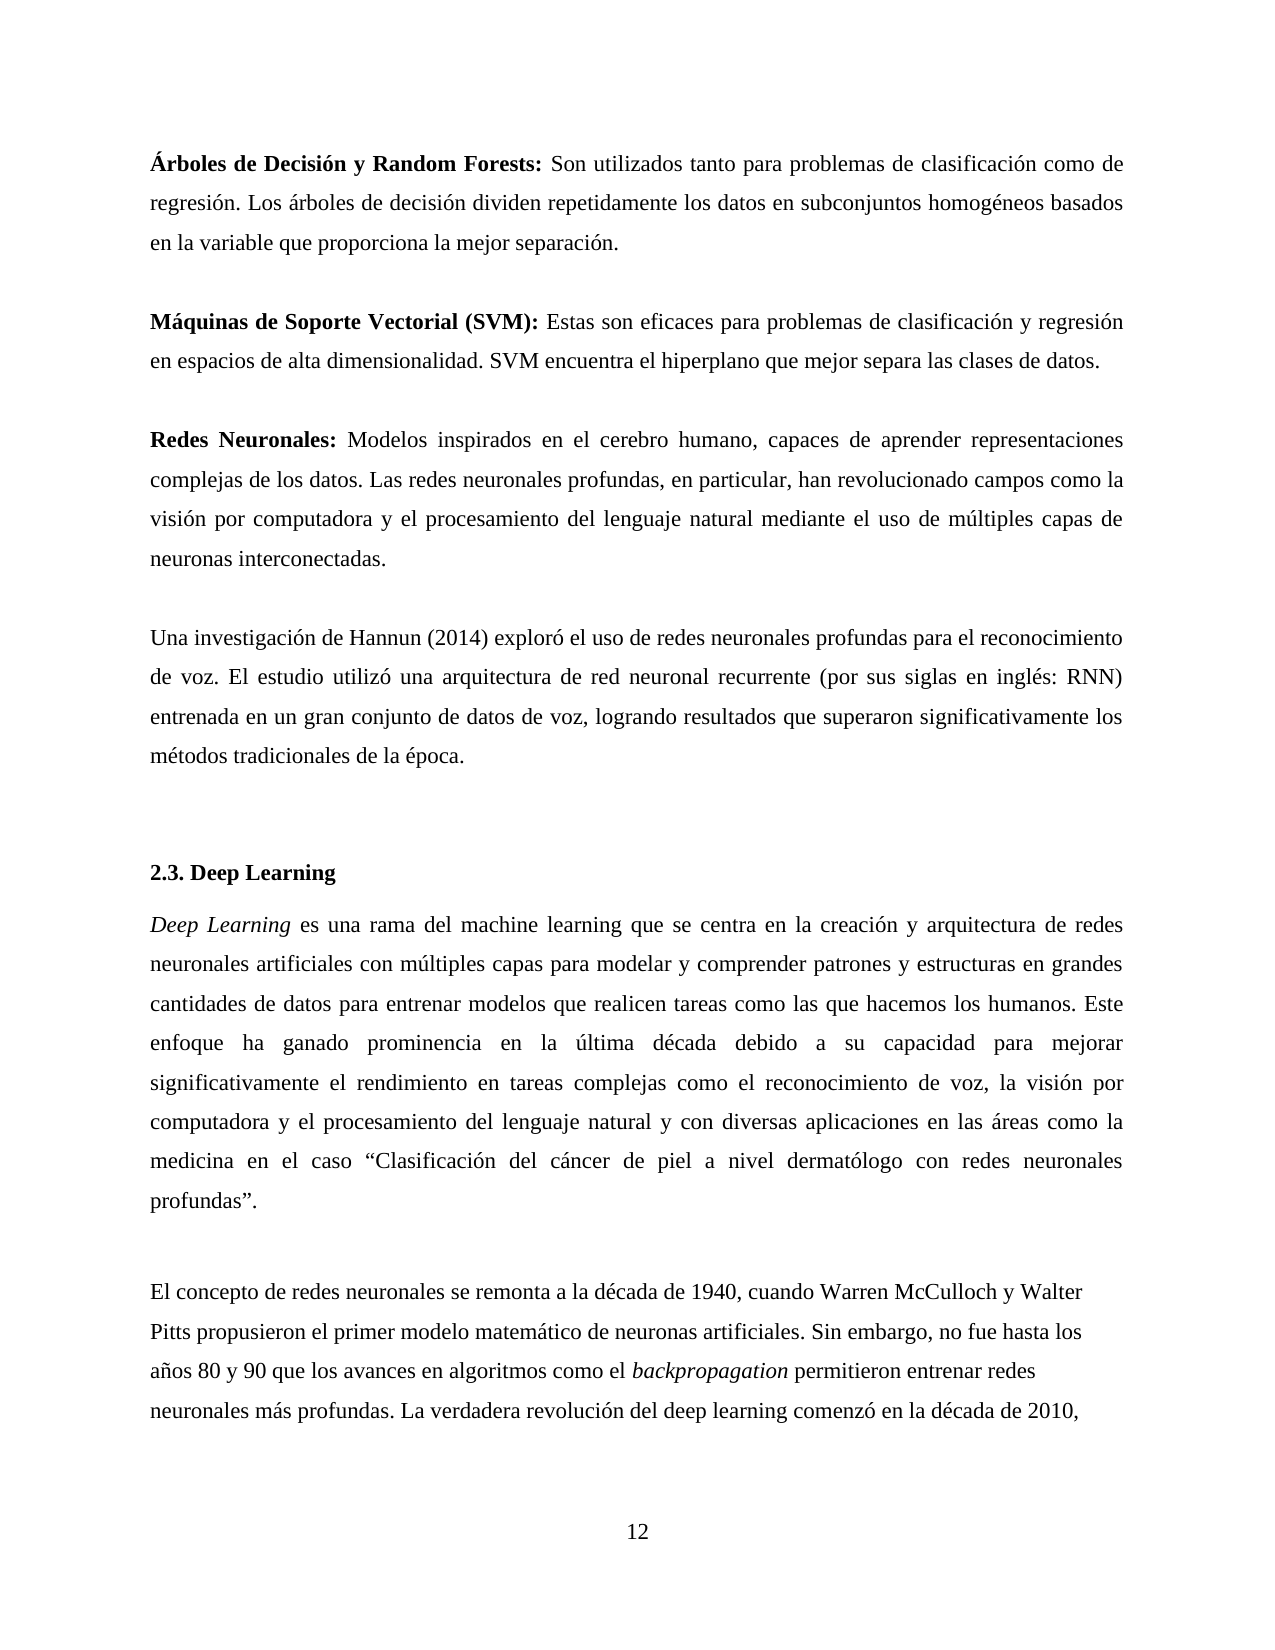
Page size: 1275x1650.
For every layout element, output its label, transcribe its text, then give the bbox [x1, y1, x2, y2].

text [150, 1278, 1125, 1423]
text Árboles de Decisión y Random Forests: Son utilizados tanto para problemas de clasificación como de regresión. Los árboles de decisión dividen repetidamente los datos en subconjuntos homogéneos basados en la variable que proporciona la mejor separación. [150, 150, 1125, 255]
text Máquinas de Soporte Vectorial (SVM): Estas son eficaces para problemas de clasificación y regresión en espacios de alta dimensionalidad. SVM encuentra el hiperplano que mejor separa las clases de datos. [150, 308, 1125, 374]
subtitle 2.3. Deep Learning [150, 859, 1125, 885]
text Una investigación de Hannun (2014) exploró el uso de redes neuronales profundas para el reconocimiento de voz. El estudio utilizó una arquitectura de red neuronal recurrente (por sus siglas en inglés: RNN) entrenada en un gran conjunto de datos de voz, logrando resultados que superaron significativamente los métodos tradicionales de la época. [150, 624, 1125, 768]
text Deep Learning es una rama del machine learning que se centra en la creación y arquitectura de redes neuronales artificiales con múltiples capas para modelar y comprender patrones y estructuras en grandes cantidades de datos para entrenar modelos que realicen tareas como las que hacemos los humanos. Este enfoque ha ganado prominencia en la última década debido a su capacidad para mejorar significativamente el rendimiento en tareas complejas como el reconocimiento de voz, la visión por computadora y el procesamiento del lenguaje natural y con diversas aplicaciones en las áreas como la medicina en el caso “Clasificación del cáncer de piel a nivel dermatólogo con redes neuronales profundas”. [150, 911, 1125, 1213]
text Redes Neuronales: Modelos inspirados en el cerebro humano, capaces de aprender representaciones complejas de los datos. Las redes neuronales profundas, en particular, han revolucionado campos como la visión por computadora y el procesamiento del lenguaje natural mediante el uso de múltiples capas de neuronas interconectadas. [150, 426, 1125, 571]
